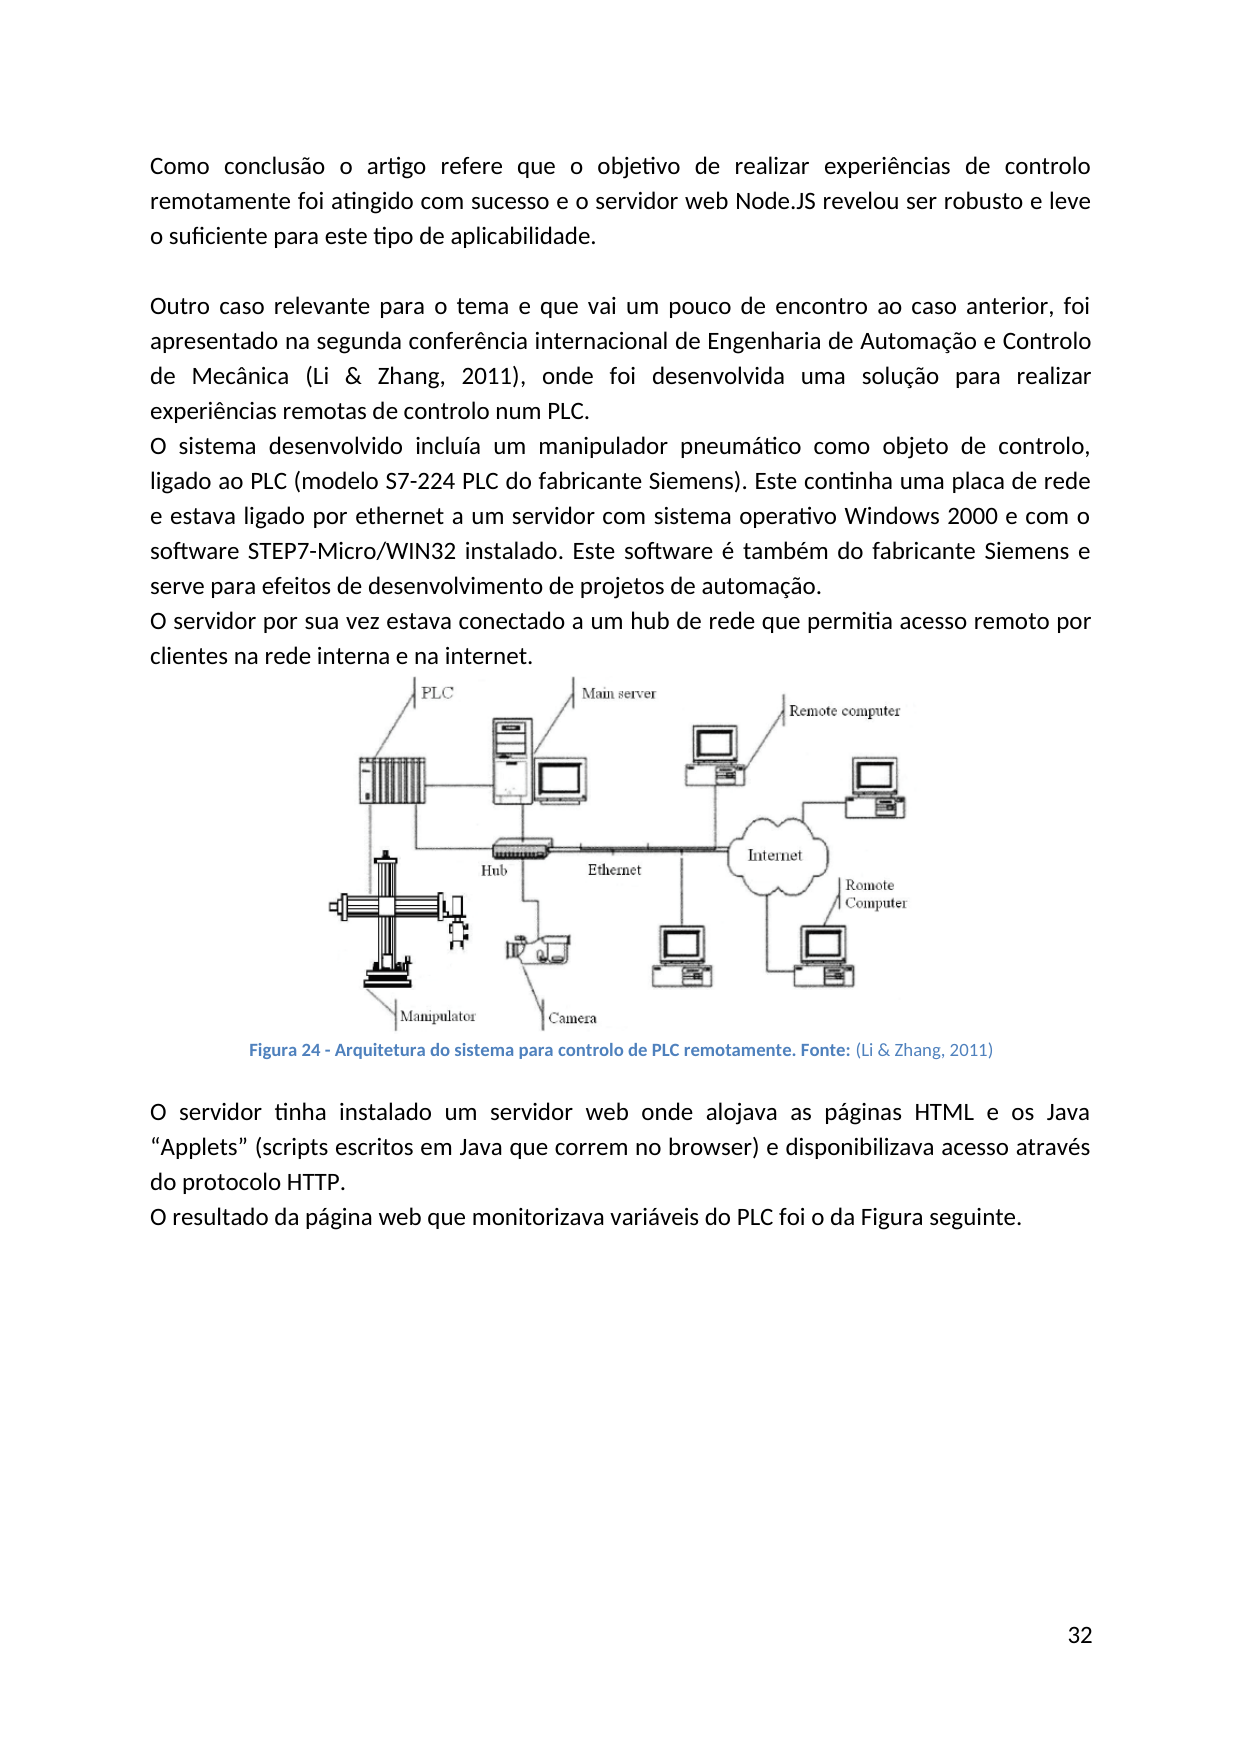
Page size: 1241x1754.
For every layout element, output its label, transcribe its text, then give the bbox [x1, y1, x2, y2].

text O resultado da página web que monitorizava variáveis do PLC foi o da Figura seguinte. [150, 1201, 1092, 1232]
text O sistema desenvolvido incluía um manipulador pneumático como objeto de controlo, ligado ao PLC (modelo S7-224 PLC do fabricante Siemens). Este continha uma placa de rede e estava ligado por ethernet a um servidor com sistema operativo Windows 2000 e com o software STEP7-Micro/WIN32 instalado. Este software é também do fabricante Siemens e serve para efeitos de desenvolvimento de projetos de automação. [150, 430, 1092, 601]
picture [318, 675, 924, 1034]
text O servidor por sua vez estava conectado a um hub de rede que permitia acesso remoto por clientes na rede interna e na internet. [150, 605, 1092, 671]
text Como conclusão o artigo refere que o objetivo de realizar experiências de controlo remotamente foi atingido com sucesso e o servidor web Node.JS revelou ser robusto e leve o suficiente para este tipo de aplicabilidade. [150, 150, 1092, 251]
text O servidor tinha instalado um servidor web onde alojava as páginas HTML e os Java “Applets” (scripts escritos em Java que correm no browser) e disponibilizava acesso através do protocolo HTTP. [150, 1096, 1092, 1197]
text Outro caso relevante para o tema e que vai um pouco de encontro ao caso anterior, foi apresentado na segunda conferência internacional de Engenharia de Automação e Controlo de Mecânica (Li & Zhang, 2011), onde foi desenvolvida uma solução para realizar experiências remotas de controlo num PLC. [150, 290, 1092, 426]
text Figura 24 - Arquitetura do sistema para controlo de PLC remotamente. Fonte: (Li & Zhang, 2011) [150, 1038, 1092, 1061]
